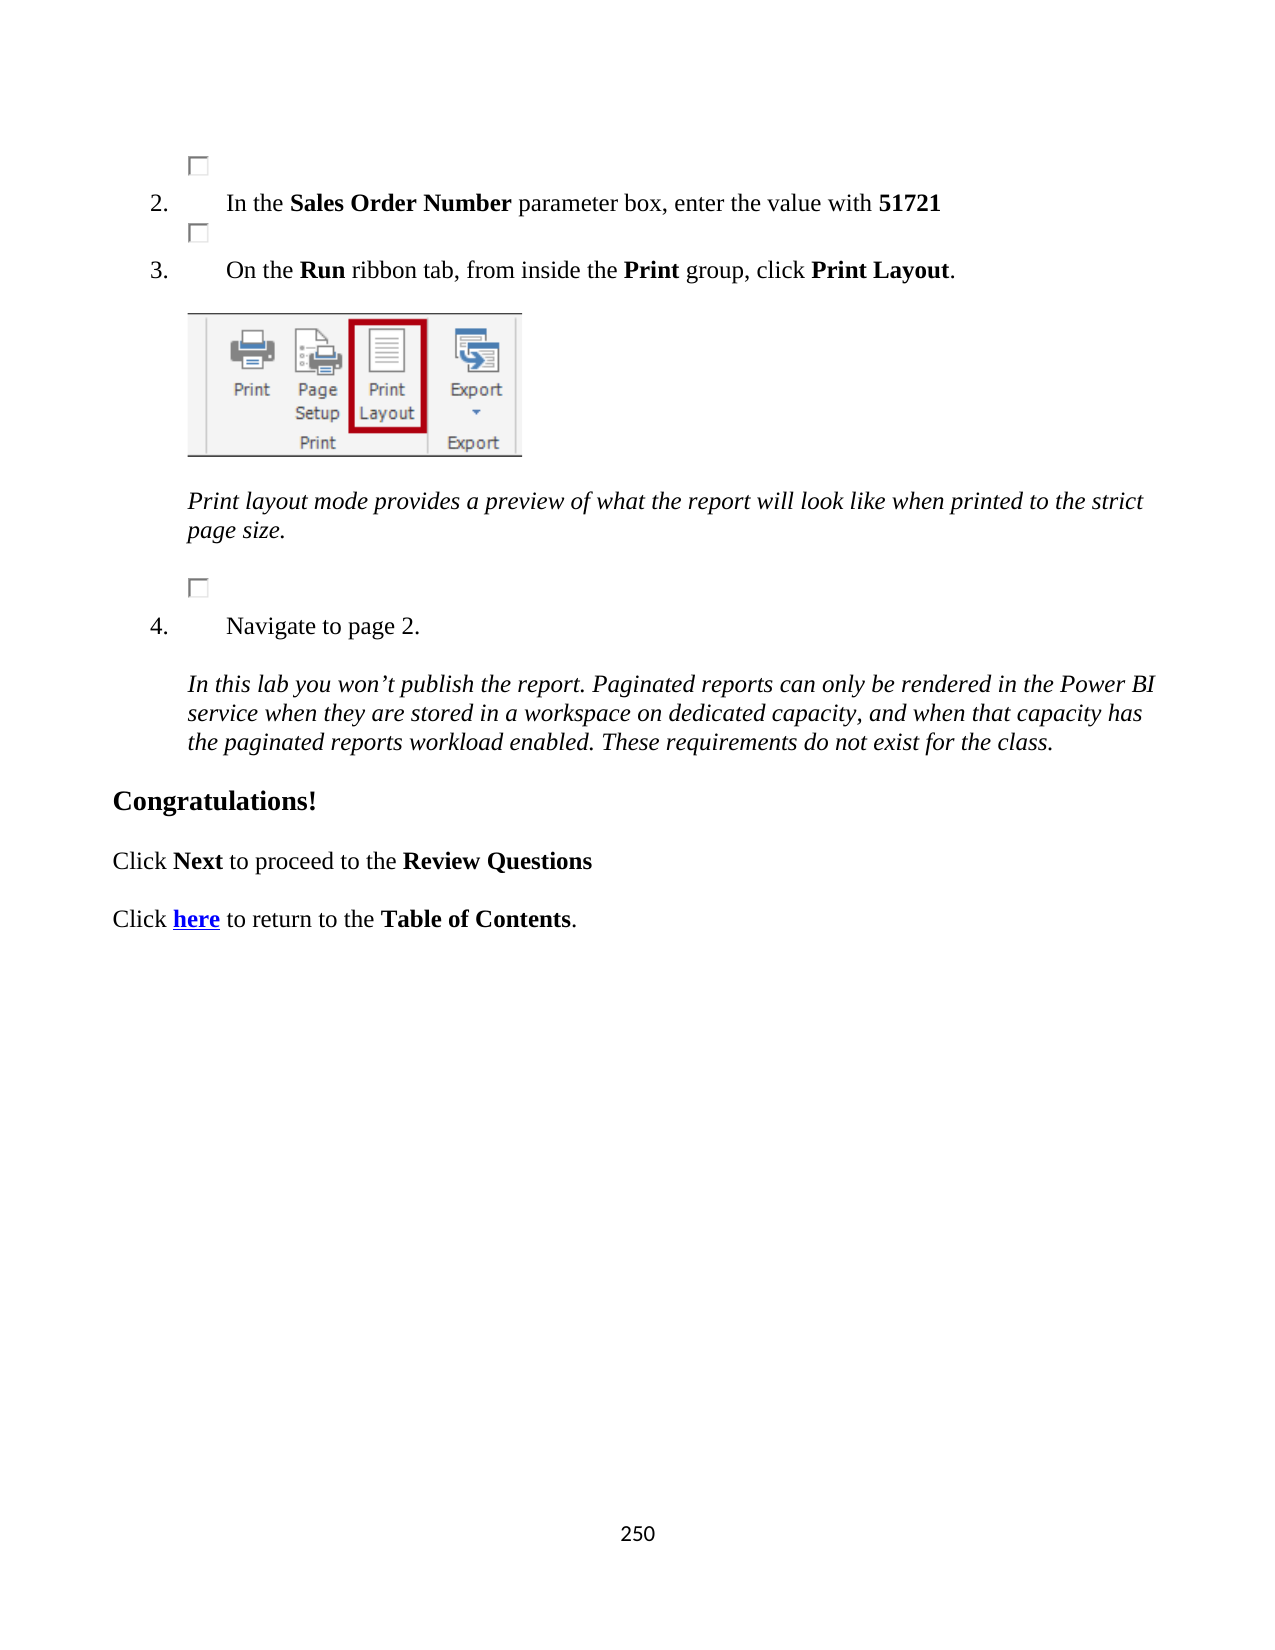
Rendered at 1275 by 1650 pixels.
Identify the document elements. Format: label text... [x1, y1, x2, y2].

text Click here to return to the Table of Contents. [112, 904, 1162, 933]
list On the Run ribbon tab, from inside the Print group, click Print Layout. [150, 217, 1162, 284]
text In this lab you won’t publish the report. Paginated reports can only be rendered in the Power BI service when they are stored in a workspace on dedicated capacity, and when that capacity has the paginated reports workload enabled. These requirements do not exist for the class. [187, 669, 1162, 755]
text Print layout mode provides a preview of what the report will look like when printed to the strict page size. [187, 486, 1162, 543]
list Navigate to page 2. [150, 573, 1162, 640]
text Congratulations! [112, 784, 1162, 817]
picture [187, 313, 523, 457]
list In the Sales Order Number parameter box, enter the value with 51721 [150, 150, 1162, 217]
text Click Next to proceed to the Review Questions [112, 846, 1162, 875]
